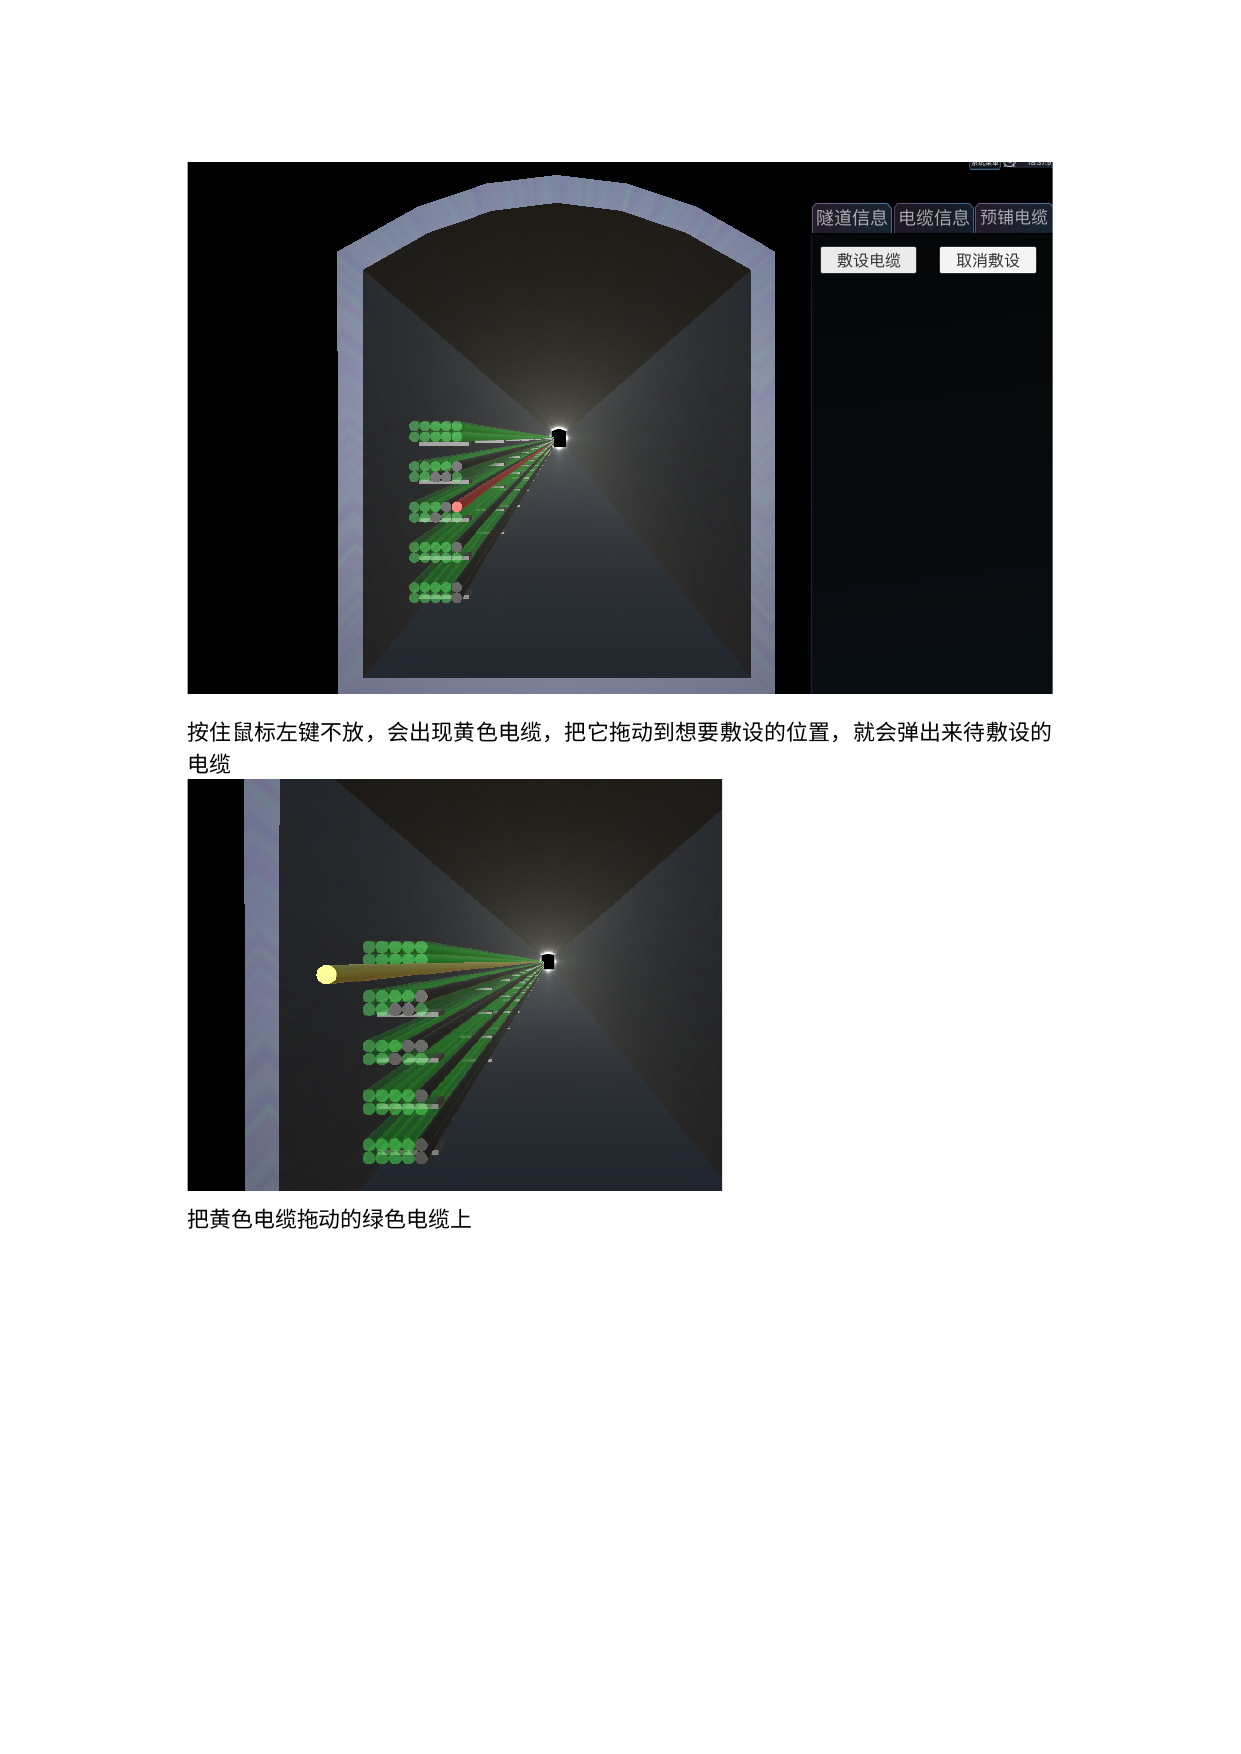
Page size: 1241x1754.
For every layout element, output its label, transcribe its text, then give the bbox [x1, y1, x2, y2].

picture [187, 162, 1053, 694]
picture [187, 779, 723, 1191]
text 按住鼠标左键不放，会出现黄色电缆，把它拖动到想要敷设的位置，就会弹出来待敷设的电缆 [187, 714, 1053, 779]
text 把黄色电缆拖动的绿色电缆上 [187, 1202, 1053, 1234]
